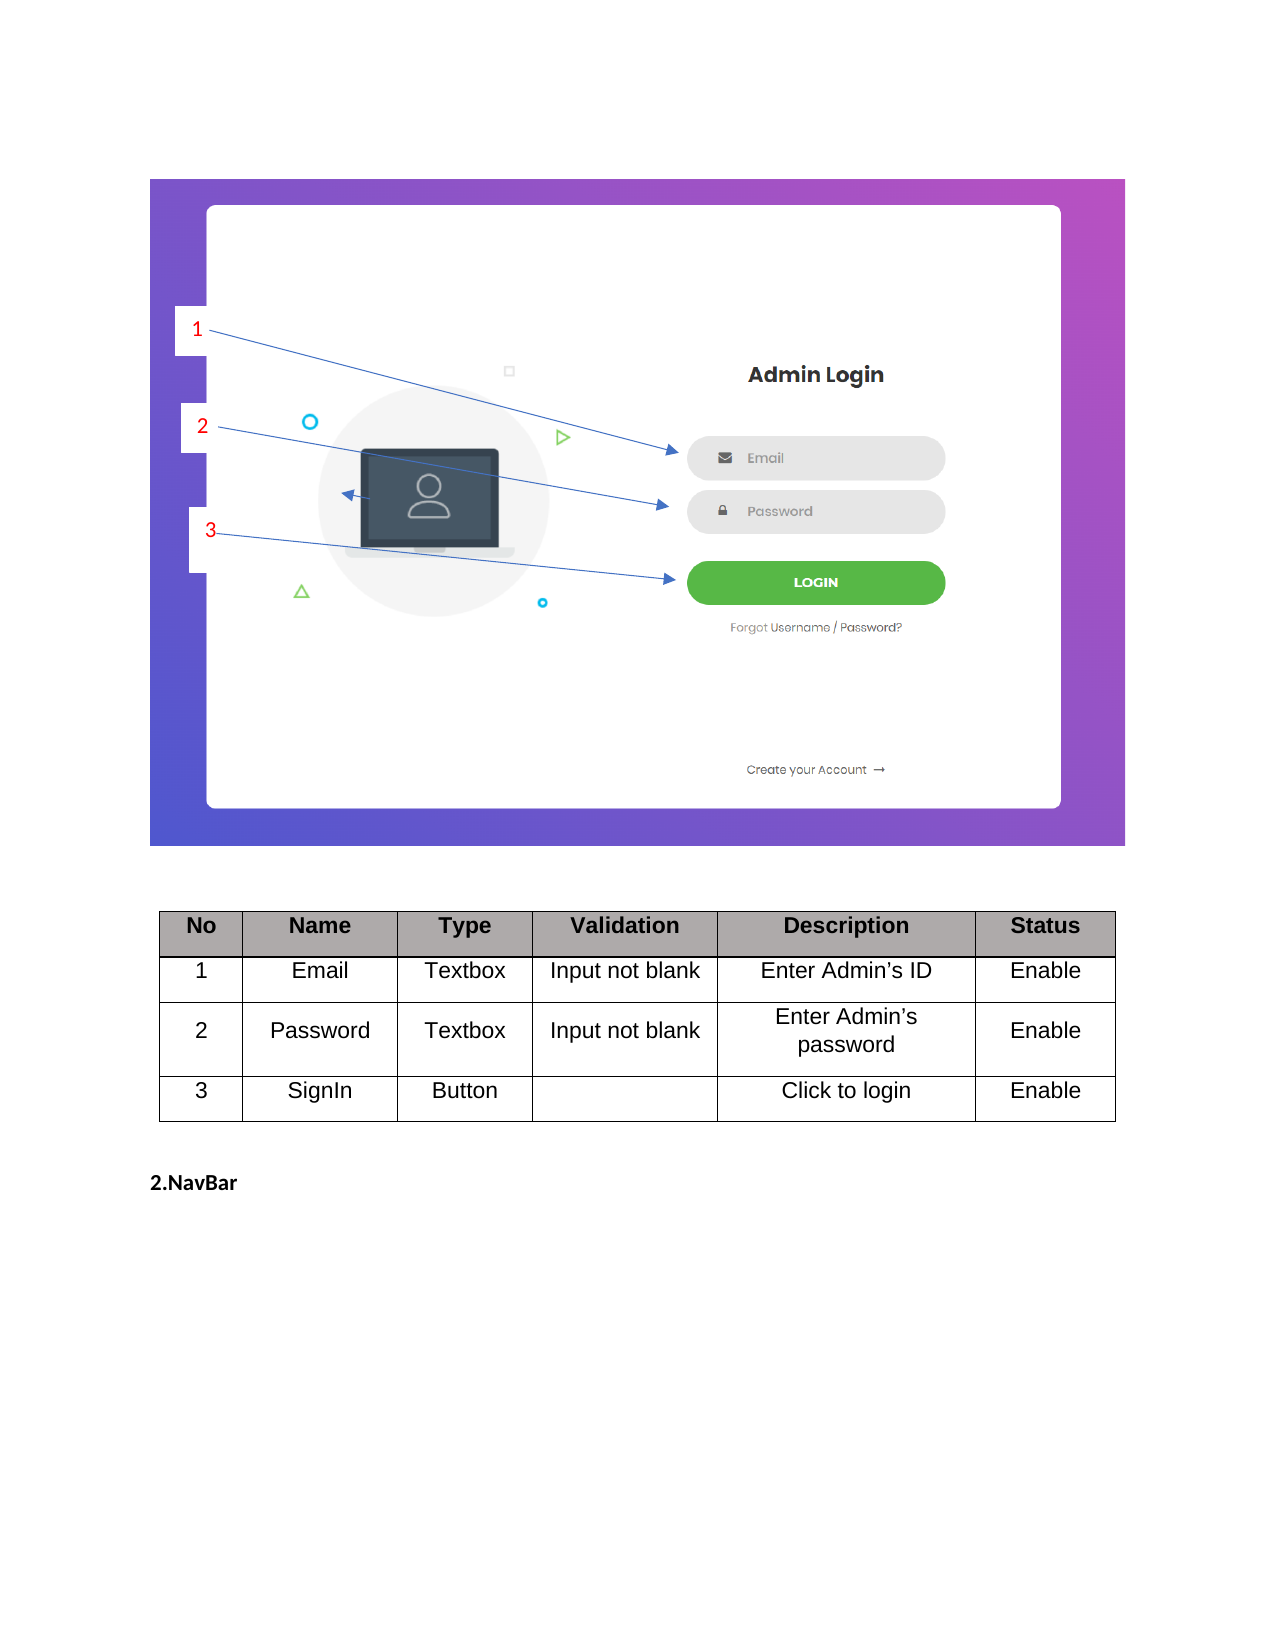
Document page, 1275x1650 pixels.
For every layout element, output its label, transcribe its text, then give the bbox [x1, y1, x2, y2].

table_cell 1 [160, 958, 242, 1002]
table_header Status [976, 912, 1115, 956]
table_cell Enable [976, 958, 1115, 1002]
table_header Type [398, 912, 532, 956]
table_cell 3 [160, 1077, 242, 1121]
table_header Validation [533, 912, 717, 956]
table_cell Click to login [718, 1077, 975, 1121]
table_cell Email [243, 958, 397, 1002]
text 2.NavBar [150, 1168, 1125, 1197]
table_header No [160, 912, 242, 956]
table_header Description [718, 912, 975, 956]
table_cell Textbox [398, 958, 532, 1002]
table_cell Enable [976, 1003, 1115, 1076]
picture [150, 179, 1125, 846]
table_header Name [243, 912, 397, 956]
table_cell Textbox [398, 1003, 532, 1076]
table_cell Password [243, 1003, 397, 1076]
table_cell Button [398, 1077, 532, 1121]
table_cell Input not blank [533, 958, 717, 1002]
table_cell Enable [976, 1077, 1115, 1121]
table_cell 2 [160, 1003, 242, 1076]
table_cell SignIn [243, 1077, 397, 1121]
table_cell Enter Admin’s password [718, 1003, 975, 1076]
table_cell Input not blank [533, 1003, 717, 1076]
table_cell Enter Admin’s ID [718, 958, 975, 1002]
table_cell [533, 1077, 717, 1121]
